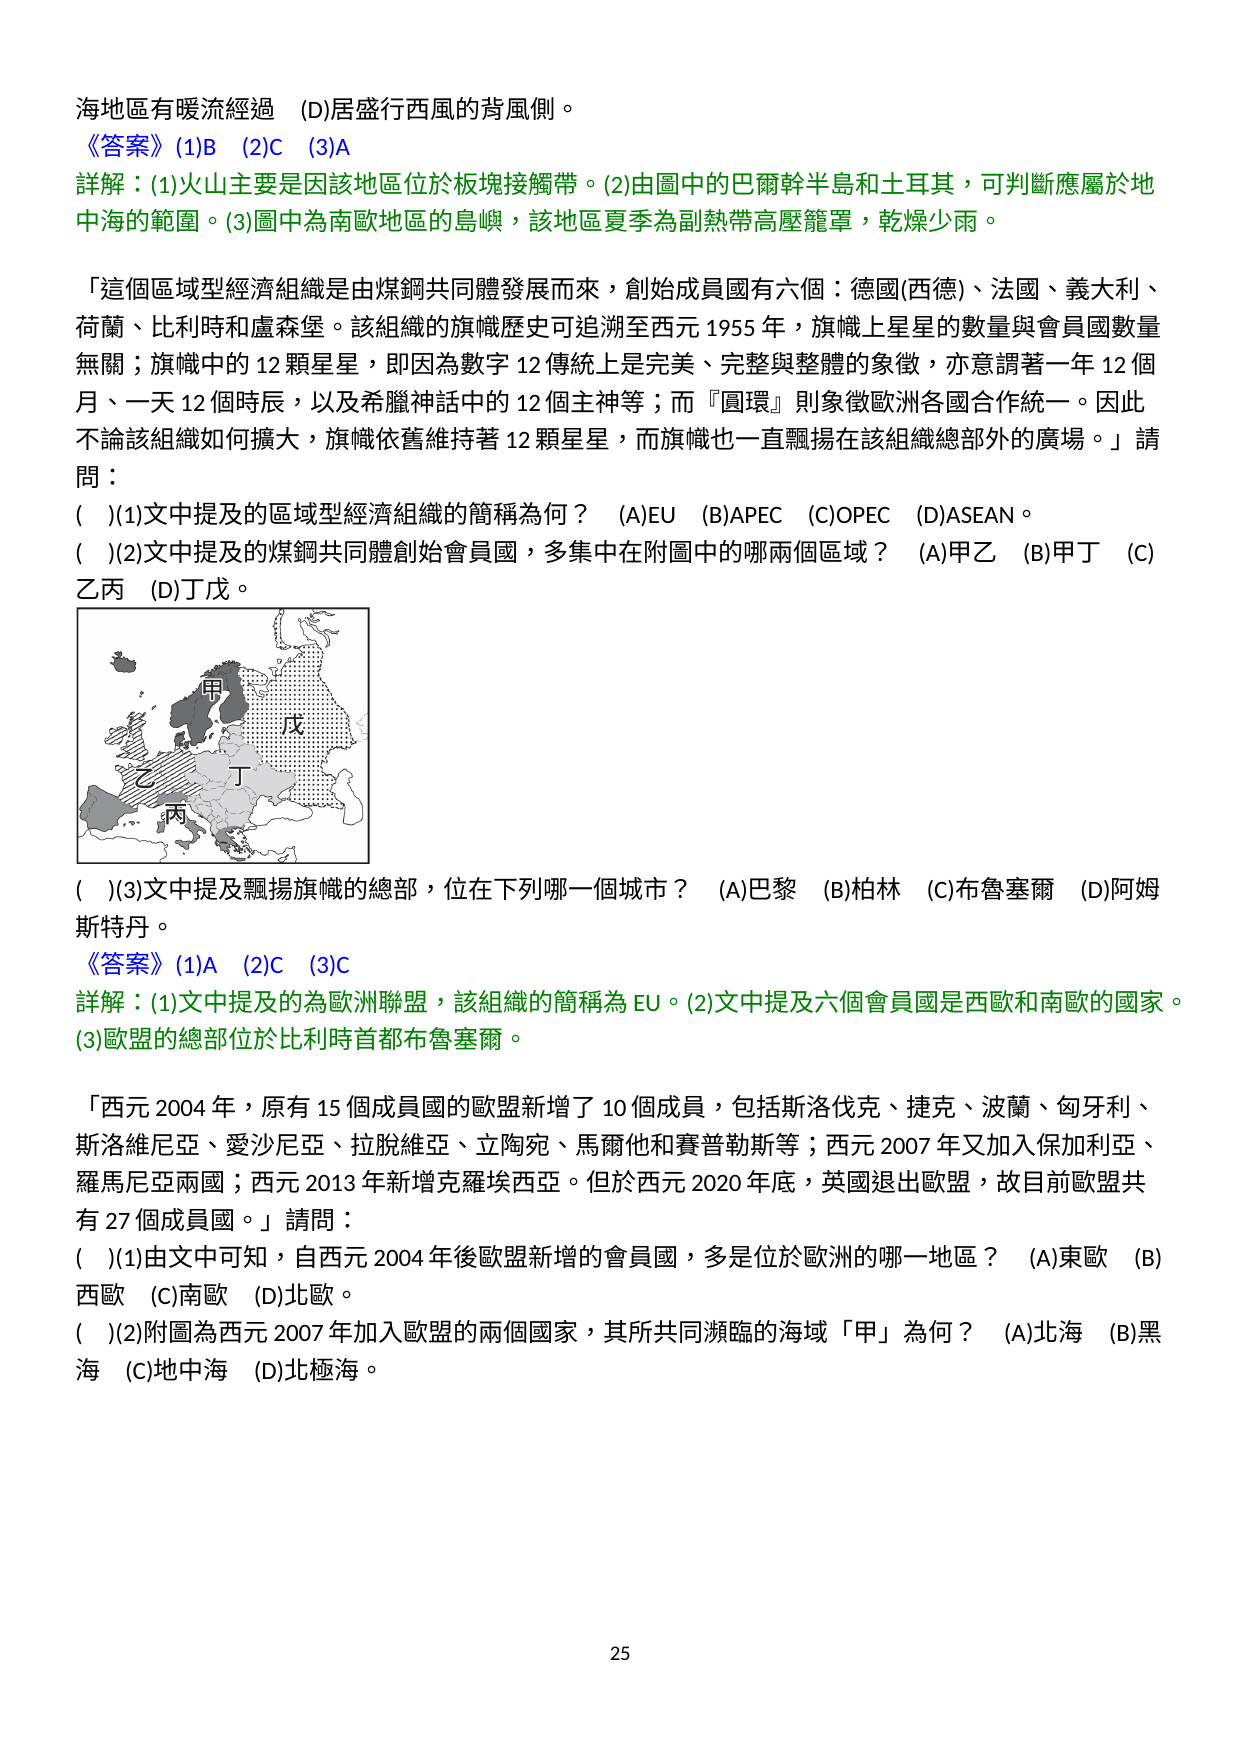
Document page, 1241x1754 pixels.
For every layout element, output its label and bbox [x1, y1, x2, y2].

picture [75, 606, 371, 865]
